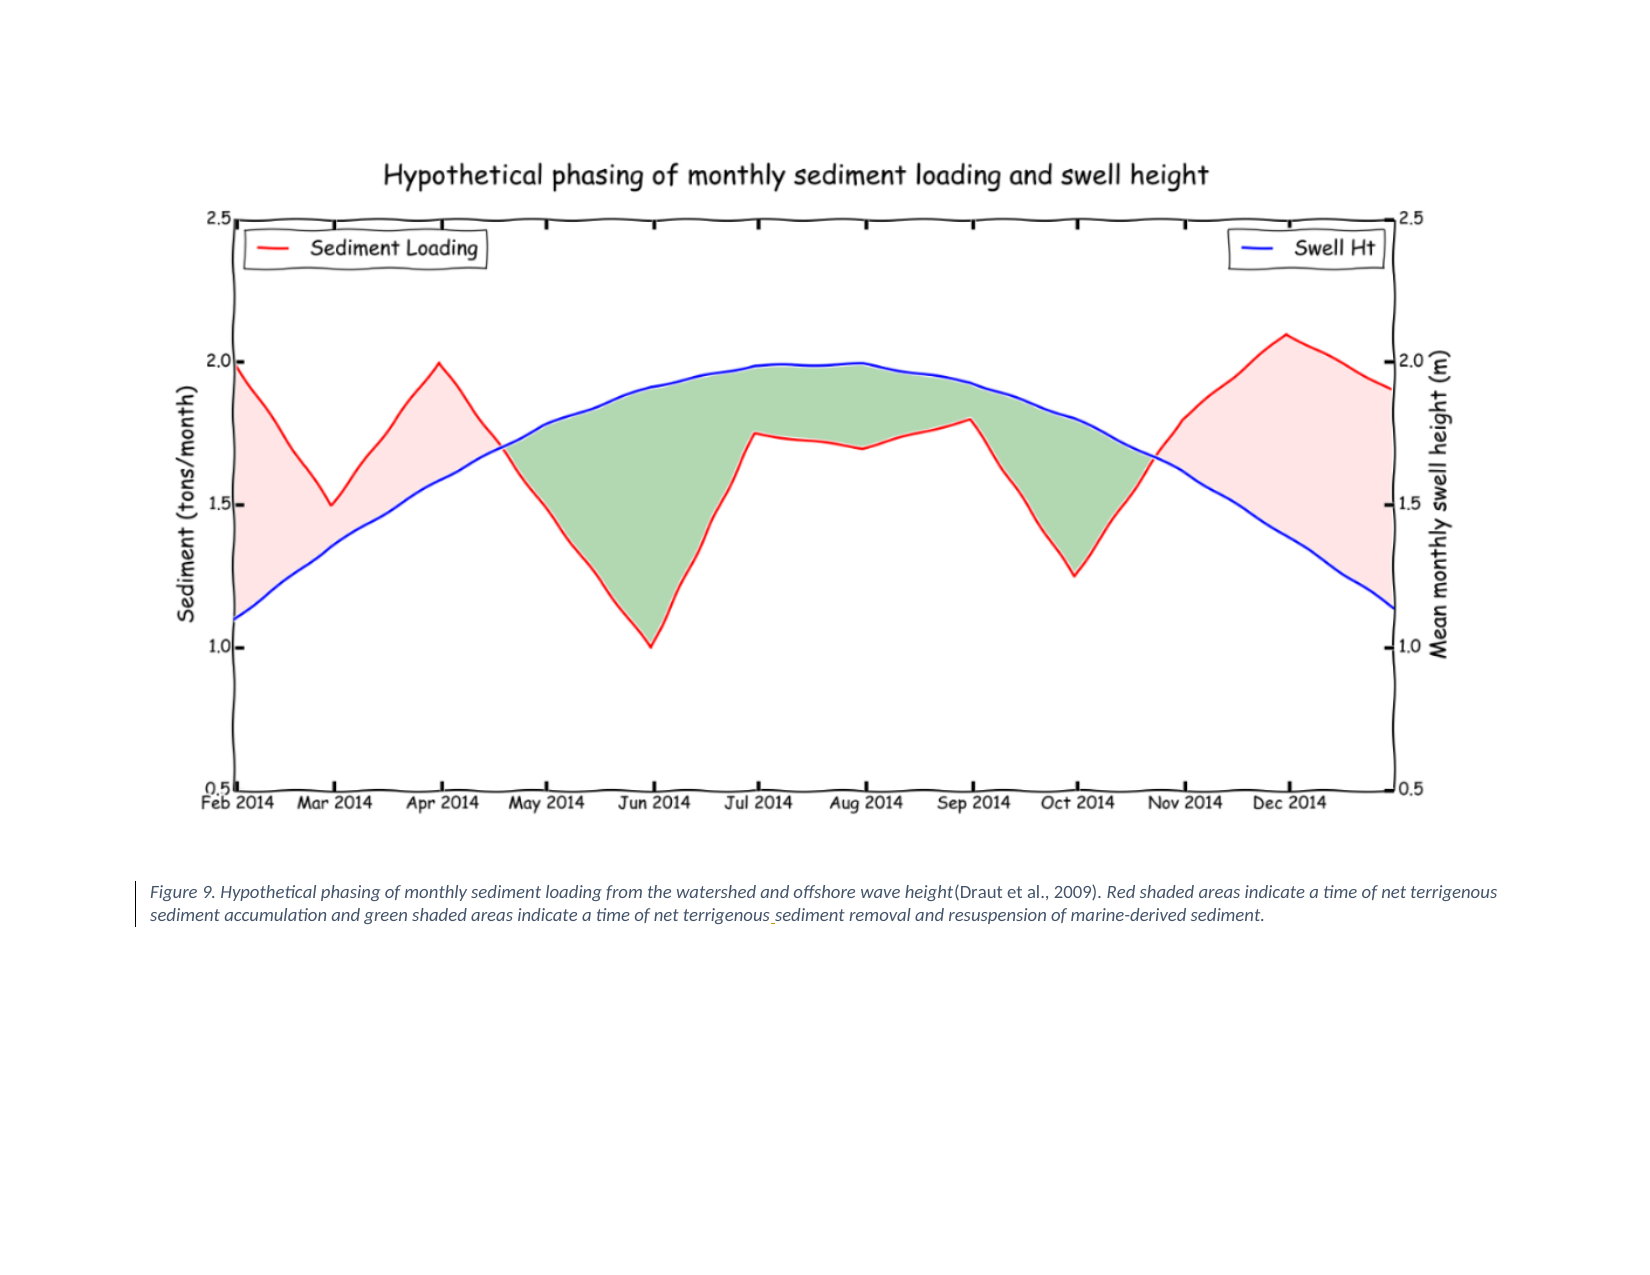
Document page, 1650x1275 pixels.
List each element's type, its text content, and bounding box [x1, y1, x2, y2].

picture [150, 150, 1477, 862]
text Figure 9. Hypothetical phasing of monthly sediment loading from the watershed and offshore wave height(Draut et al., 2009). Red shaded areas indicate a time of net terrigenoussediment accumulation and green shaded areas indicate a time of net terrigenoussediment removal and resuspension of marine-derived sediment. [150, 881, 1500, 927]
